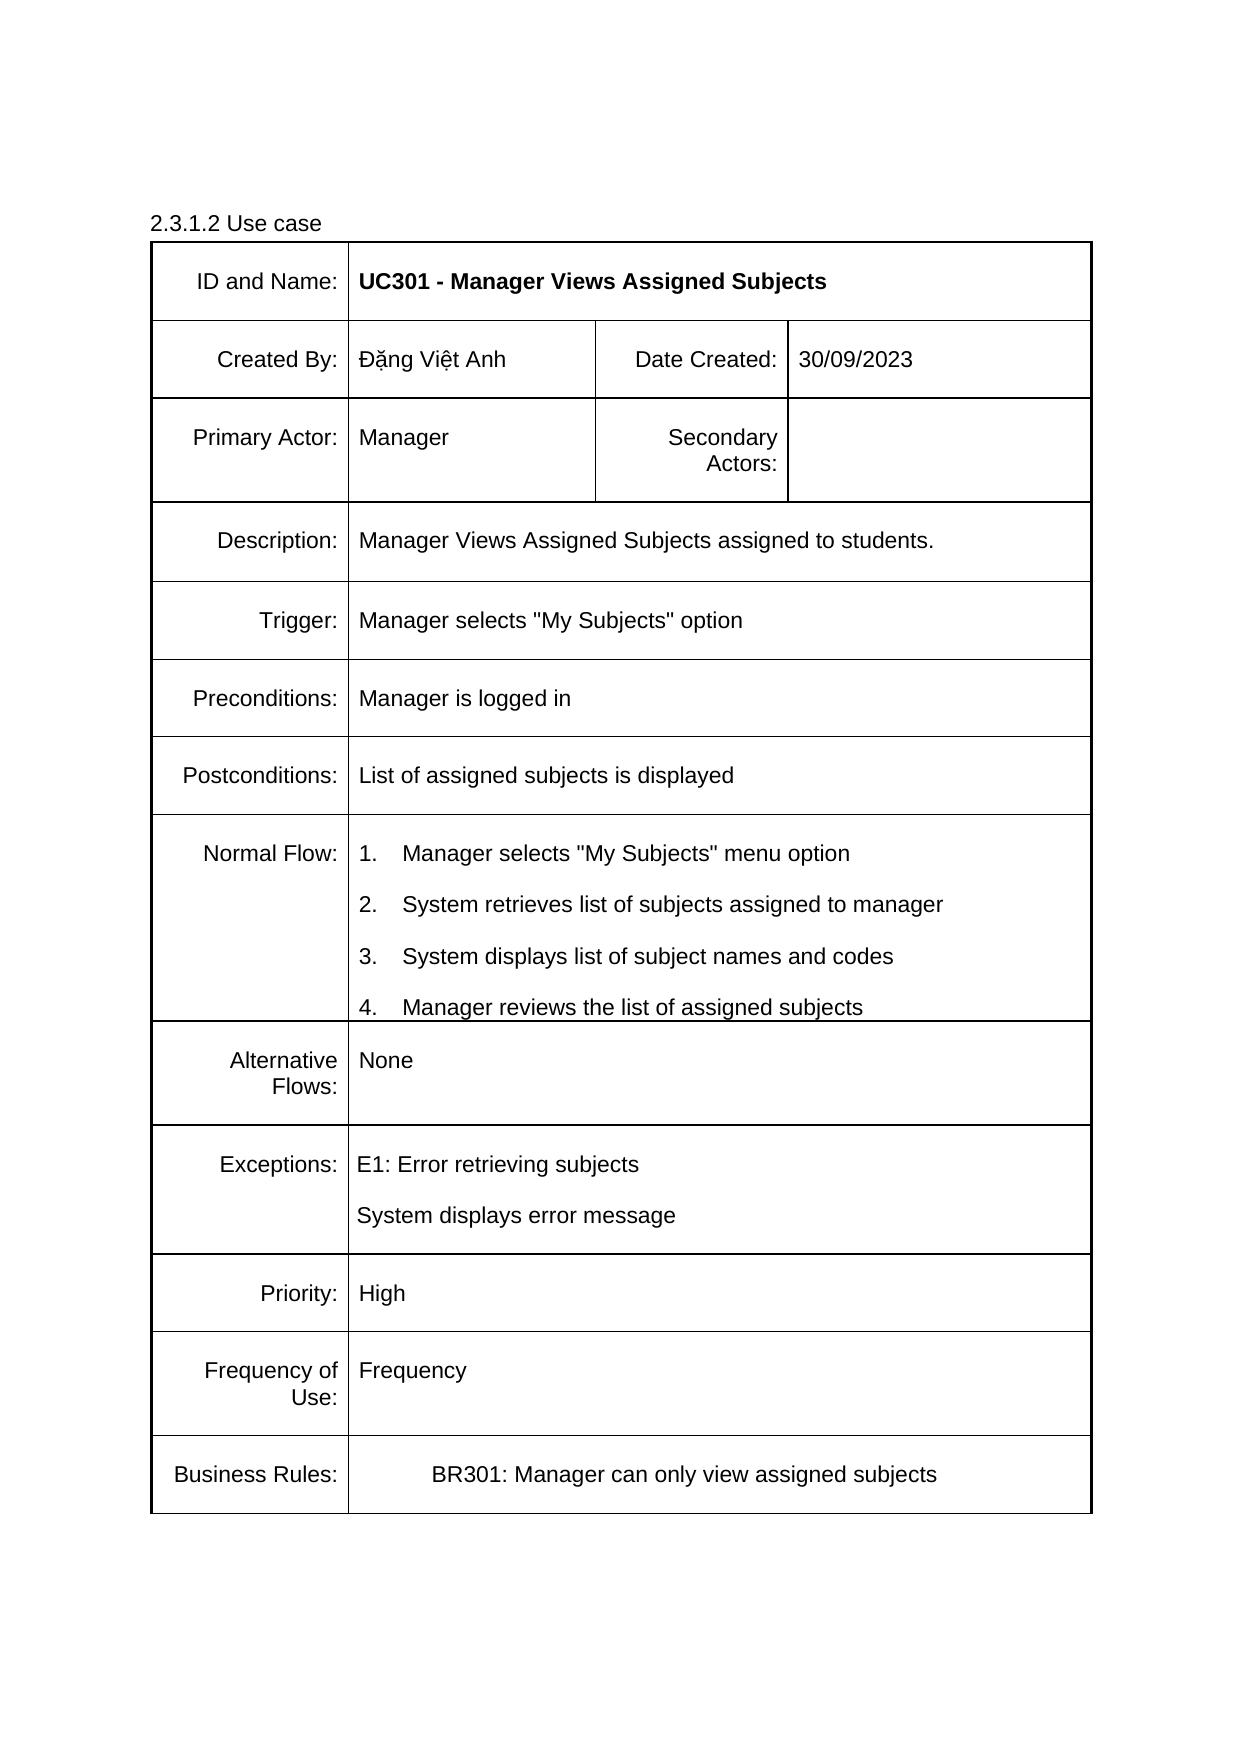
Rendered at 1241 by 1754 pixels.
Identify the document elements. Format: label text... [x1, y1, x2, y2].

table_cell List of assigned subjects is displayed [349, 737, 1090, 814]
table_cell 1. Manager selects "My Subjects" menu option 2. System retrieves list of subjects assigned to manager 3. System displays list of subject names and codes 4. Manager reviews the list of assigned subjects [349, 815, 1090, 1020]
table_cell Manager Views Assigned Subjects assigned to students. [349, 503, 1090, 581]
table_cell BR301: Manager can only view assigned subjects [349, 1436, 1090, 1512]
table_cell Alternative Flows: [153, 1022, 348, 1124]
table_cell Created By: [153, 321, 348, 397]
table_cell Exceptions: [153, 1126, 348, 1253]
table_cell High [349, 1255, 1090, 1331]
table_cell E1: Error retrieving subjects System displays error message [349, 1126, 1090, 1253]
table_cell Priority: [153, 1255, 348, 1331]
table_cell Manager is logged in [349, 660, 1090, 736]
table_cell Preconditions: [153, 660, 348, 736]
table_cell Manager selects "My Subjects" option [349, 582, 1090, 658]
table_cell Postconditions: [153, 737, 348, 814]
table_cell [789, 399, 1090, 501]
table_cell Business Rules: [153, 1436, 348, 1512]
table_cell Frequency of Use: [153, 1332, 348, 1435]
table_cell Đặng Việt Anh [349, 321, 595, 397]
table_cell Normal Flow: [153, 815, 348, 1020]
text 2.3.1.2 Use case [150, 210, 1090, 237]
table_cell Primary Actor: [153, 399, 348, 501]
table_cell Frequency [349, 1332, 1090, 1435]
table_cell Secondary Actors: [596, 399, 787, 501]
table_cell Manager [349, 399, 595, 501]
table_cell None [349, 1022, 1090, 1124]
table_cell Date Created: [596, 321, 787, 397]
table_cell 30/09/2023 [789, 321, 1090, 397]
table_cell Trigger: [153, 582, 348, 658]
table_header UC301 - Manager Views Assigned Subjects [349, 243, 1090, 319]
table_cell Description: [153, 503, 348, 581]
table_header ID and Name: [153, 243, 348, 319]
